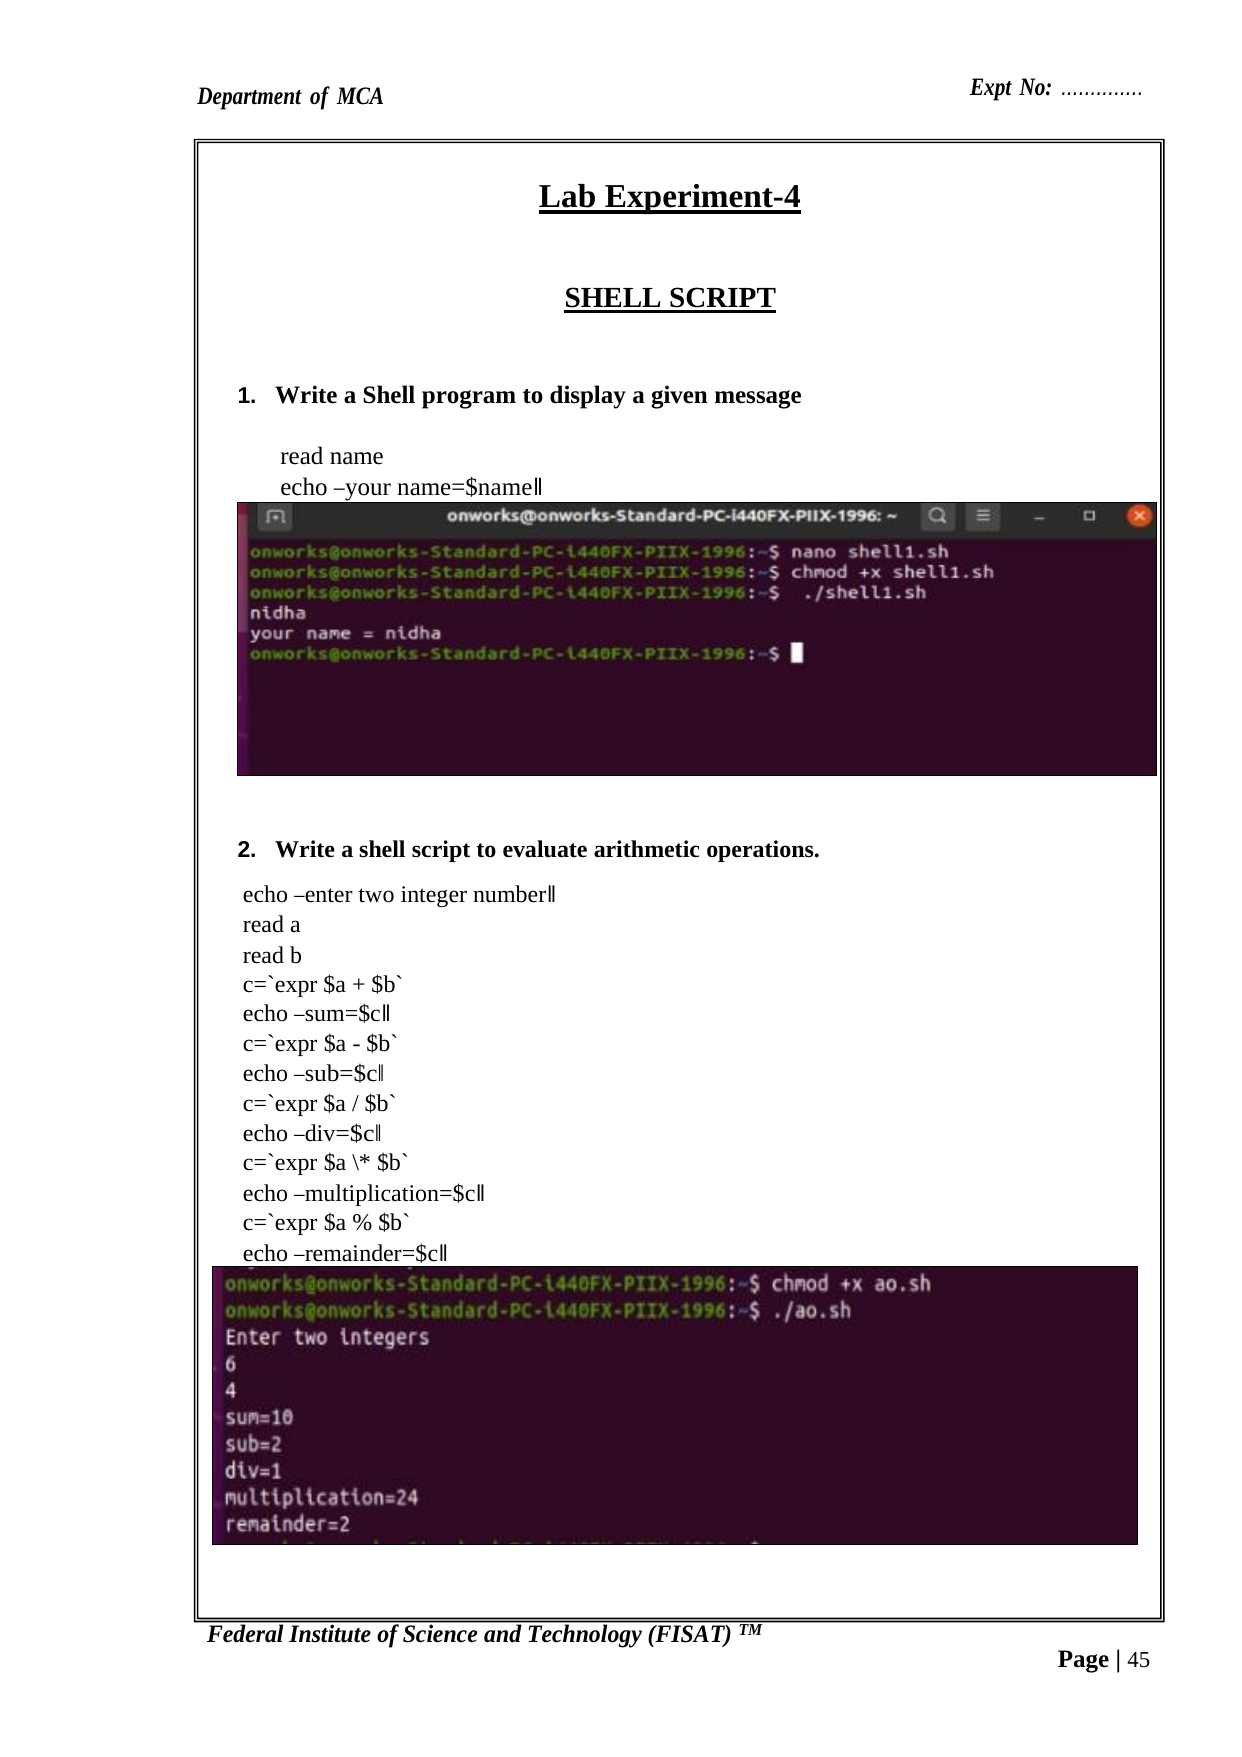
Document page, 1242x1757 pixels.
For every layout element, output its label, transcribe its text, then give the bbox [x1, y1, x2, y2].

subtitle Lab Experiment-4 [152, 177, 1187, 215]
text echo ―your name=$name‖ [280, 472, 1217, 501]
text c=`expr $a + $b` echo ―sum=$c‖ c=`expr $a - $b` echo ―sub=$c‖ c=`expr $a / $b` echo ―div=$c‖ c=`expr $a \* $b` [243, 970, 433, 1176]
subtitle SHELL SCRIPT [152, 280, 1188, 314]
text read name [280, 441, 1217, 470]
list Write a shell script to evaluate arithmetic operations. [237, 835, 1217, 863]
text echo ―multiplication=$c‖ c=`expr $a % $b` [243, 1179, 511, 1236]
picture [238, 503, 1156, 775]
text read b [243, 941, 1217, 968]
text echo ―remainder=$c‖ [243, 1239, 1217, 1267]
text echo ―enter two integer number‖ read a [243, 880, 577, 938]
subtitle Write a Shell program to display a given message [237, 381, 1217, 409]
picture [213, 1267, 1137, 1544]
